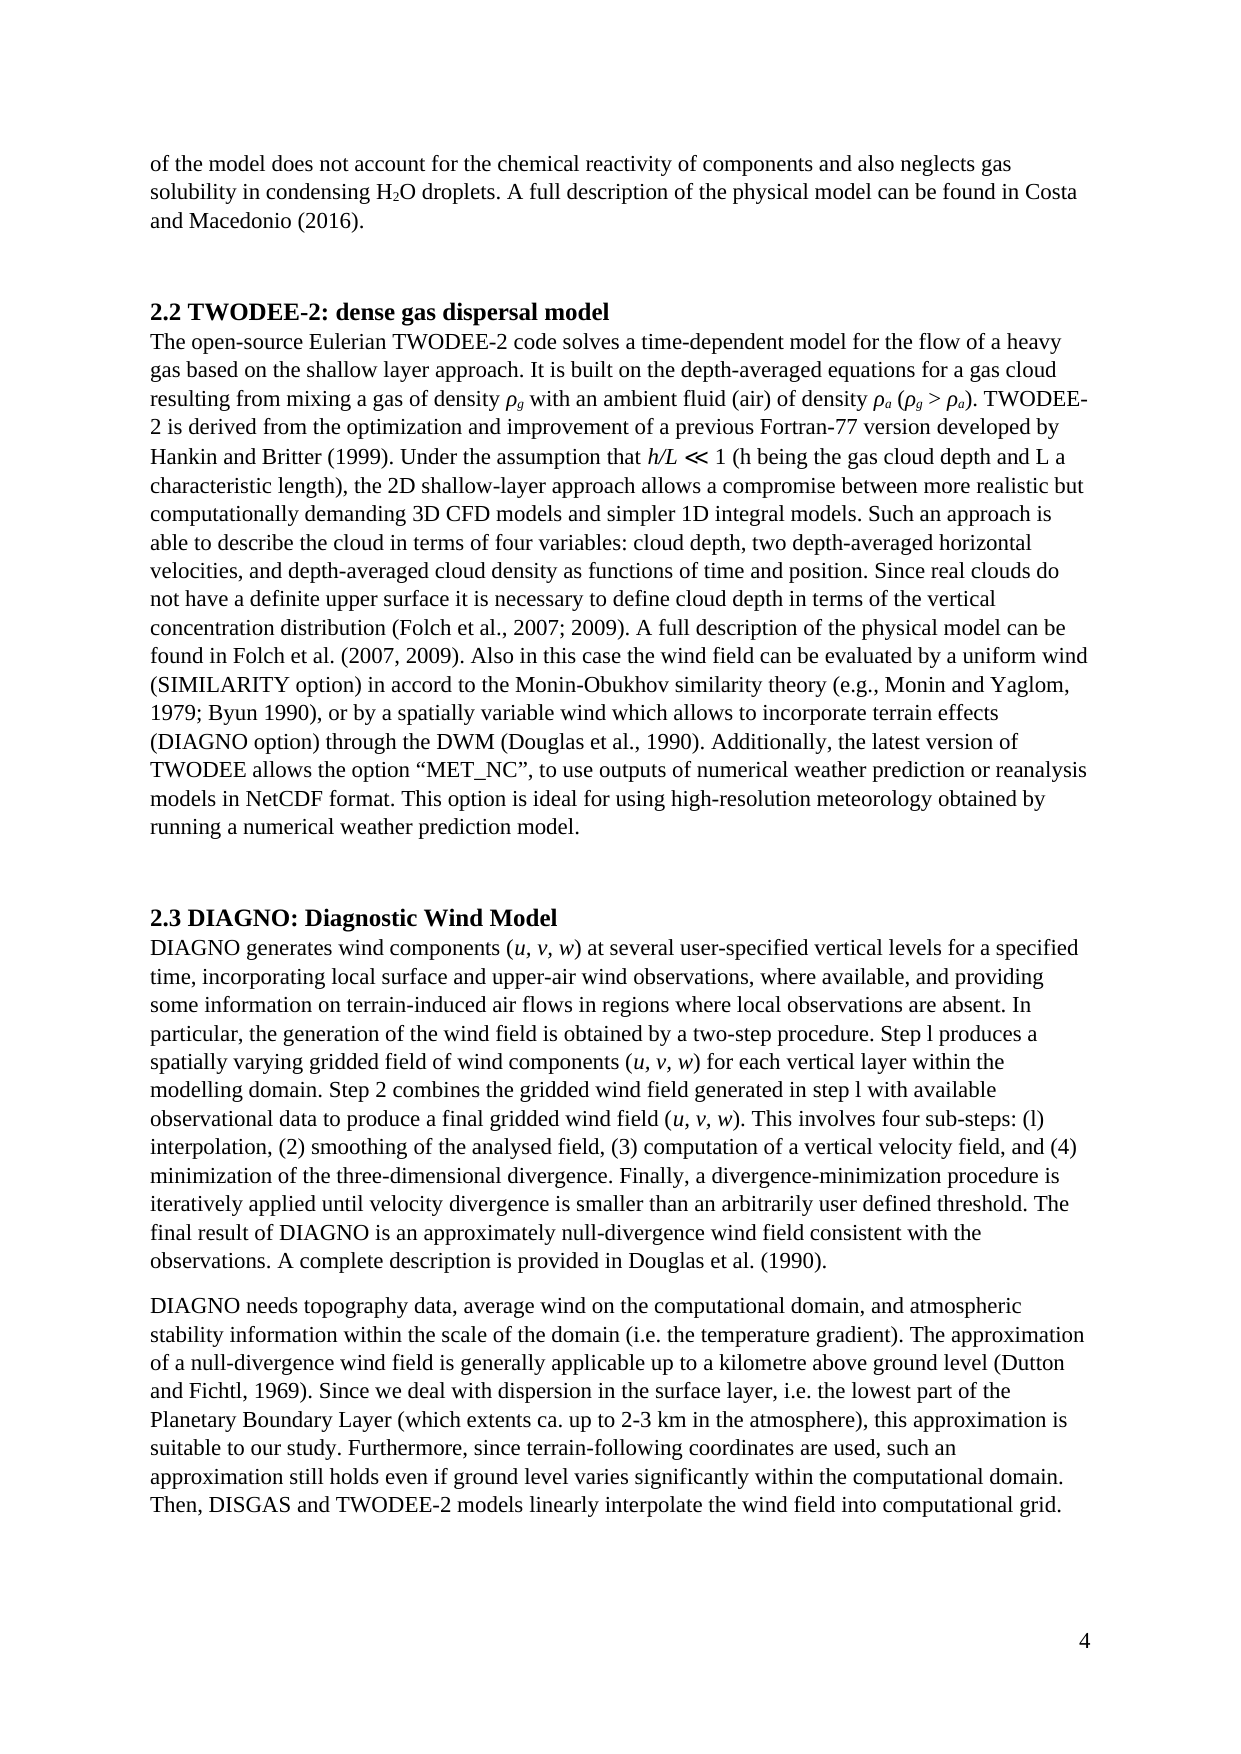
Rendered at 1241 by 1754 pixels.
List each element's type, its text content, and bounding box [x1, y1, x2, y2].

text The open-source Eulerian TWODEE-2 code solves a time-dependent model for the flow of a heavy gas based on the shallow layer approach. It is built on the depth-averaged equations for a gas cloud resulting from mixing a gas of density ρg with an ambient fluid (air) of density ρa (ρg > ρa). TWODEE-2 is derived from the optimization and improvement of a previous Fortran-77 version developed by Hankin and Britter (1999). Under the assumption that h/L ≪ 1 (h being the gas cloud depth and L a characteristic length), the 2D shallow-layer approach allows a compromise between more realistic but computationally demanding 3D CFD models and simpler 1D integral models. Such an approach is able to describe the cloud in terms of four variables: cloud depth, two depth-averaged horizontal velocities, and depth-averaged cloud density as functions of time and position. Since real clouds do not have a definite upper surface it is necessary to define cloud depth in terms of the vertical concentration distribution (Folch et al., 2007; 2009). A full description of the physical model can be found in Folch et al. (2007, 2009). Also in this case the wind field can be evaluated by a uniform wind (SIMILARITY option) in accord to the Monin-Obukhov similarity theory (e.g., Monin and Yaglom, 1979; Byun 1990), or by a spatially variable wind which allows to incorporate terrain effects (DIAGNO option) through the DWM (Douglas et al., 1990). Additionally, the latest version of TWODEE allows the option “MET_NC”, to use outputs of numerical weather prediction or reanalysis models in NetCDF format. This option is ideal for using high-resolution meteorology obtained by running a numerical weather prediction model. [150, 328, 1090, 839]
text DIAGNO generates wind components (u, v, w) at several user-specified vertical levels for a specified time, incorporating local surface and upper-air wind observations, where available, and providing some information on terrain-induced air flows in regions where local observations are absent. In particular, the generation of the wind field is obtained by a two-step procedure. Step l produces a spatially varying gridded field of wind components (u, v, w) for each vertical layer within the modelling domain. Step 2 combines the gridded wind field generated in step l with available observational data to produce a final gridded wind field (u, v, w). This involves four sub-steps: (l) interpolation, (2) smoothing of the analysed field, (3) computation of a vertical velocity field, and (4) minimization of the three-dimensional divergence. Finally, a divergence-minimization procedure is iteratively applied until velocity divergence is smaller than an arbitrarily user defined threshold. The final result of DIAGNO is an approximately null-divergence wind field consistent with the observations. A complete description is provided in Douglas et al. (1990). [150, 934, 1090, 1273]
subtitle 2.2 TWODEE-2: dense gas dispersal model [150, 297, 1090, 326]
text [150, 150, 1090, 233]
subtitle 2.3 DIAGNO: Diagnostic Wind Model [150, 903, 1090, 932]
text DIAGNO needs topography data, average wind on the computational domain, and atmospheric stability information within the scale of the domain (i.e. the temperature gradient). The approximation of a null-divergence wind field is generally applicable up to a kilometre above ground level (Dutton and Fichtl, 1969). Since we deal with dispersion in the surface layer, i.e. the lowest part of the Planetary Boundary Layer (which extents ca. up to 2-3 km in the atmosphere), this approximation is suitable to our study. Furthermore, since terrain-following coordinates are used, such an approximation still holds even if ground level varies significantly within the computational domain. Then, DISGAS and TWODEE-2 models linearly interpolate the wind field into computational grid. [150, 1292, 1090, 1518]
